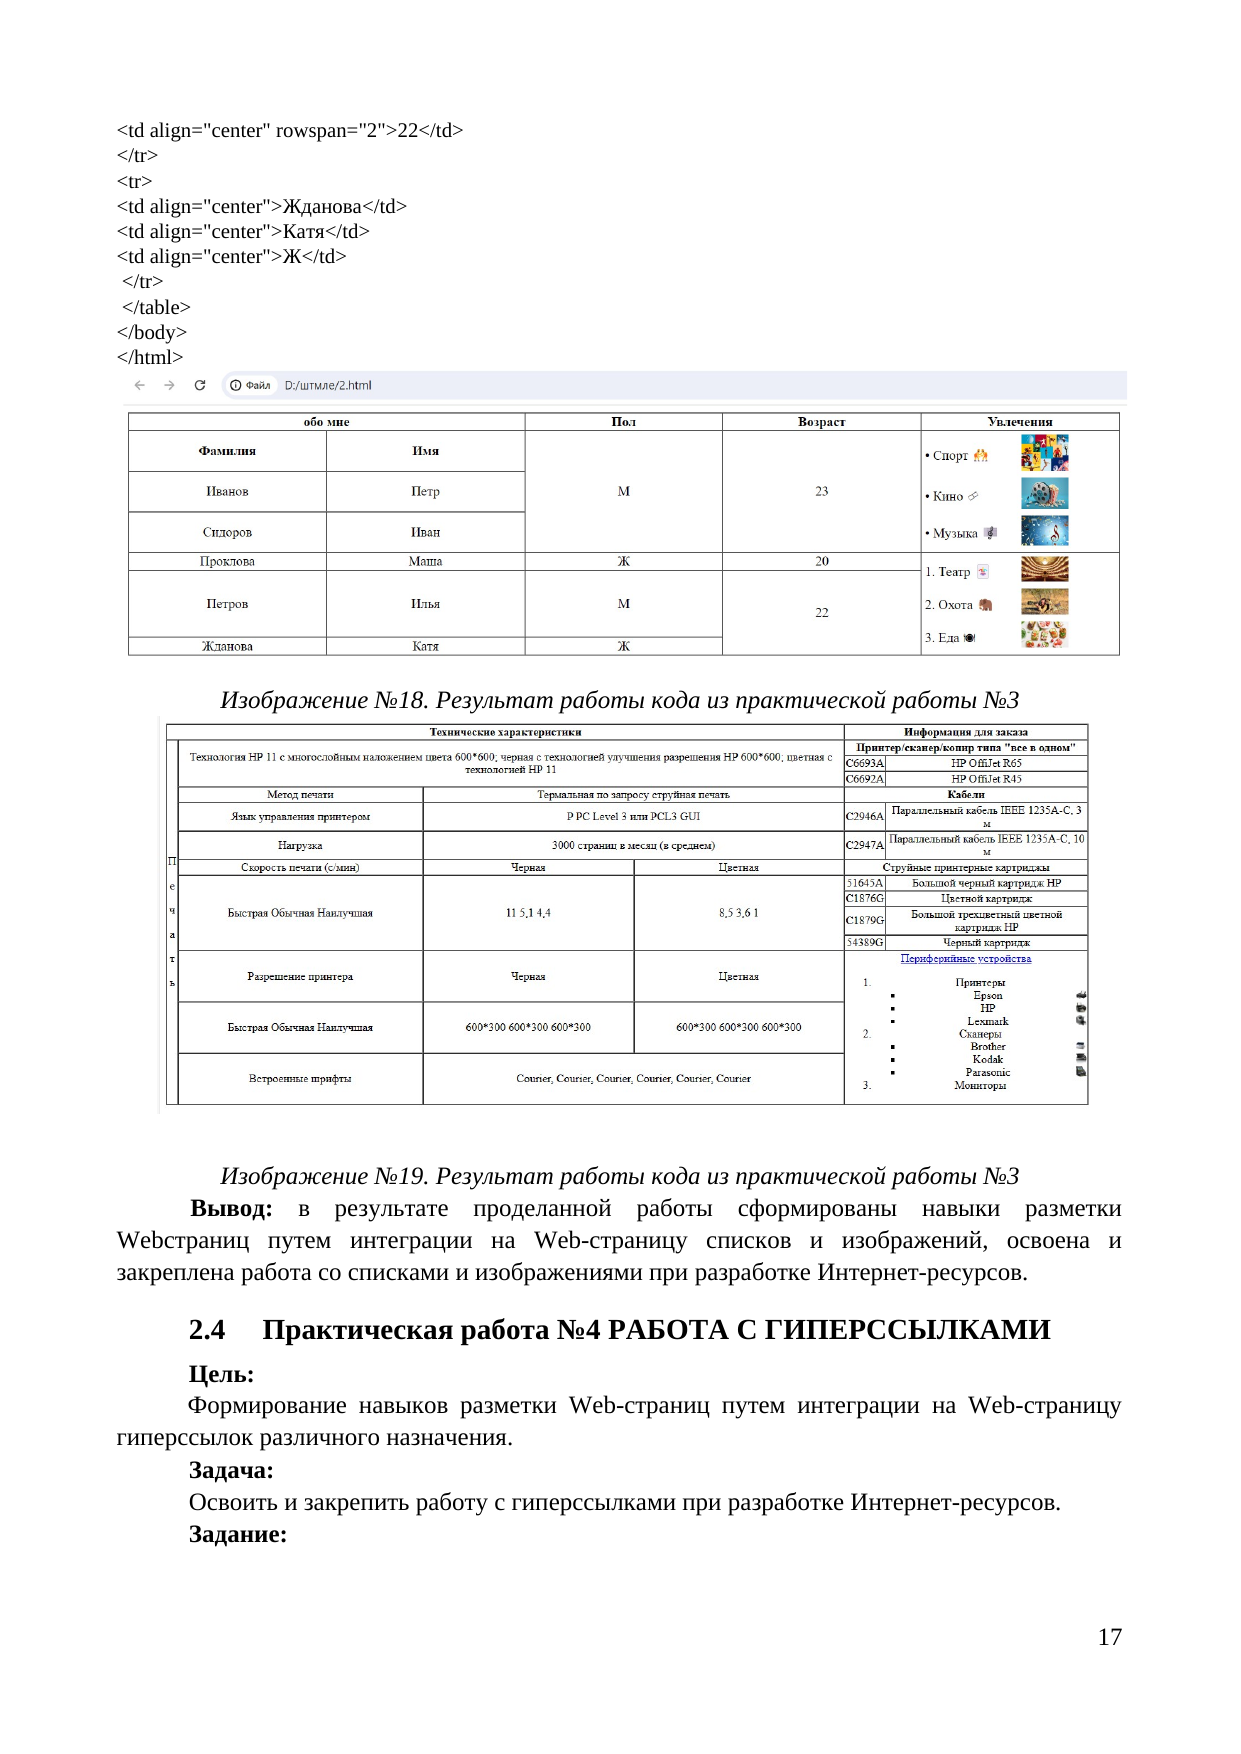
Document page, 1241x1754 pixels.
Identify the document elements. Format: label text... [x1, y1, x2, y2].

text </body> [116, 320, 1124, 344]
text <td align="center">Ж</td> [116, 244, 1124, 268]
text Формирование навыков разметки Web-страниц путем интеграции на Web-страницу гиперссылок различного назначения. [116, 1390, 1123, 1451]
text Цель: [189, 1359, 872, 1388]
picture [157, 716, 1096, 1114]
text </tr> [116, 269, 1124, 293]
text Вывод: в результате проделанной работы сформированы навыки разметки Webстраниц путем интеграции на Web-страницу списков и изображений, освоена и закреплена работа со списками и изображениями при разработке Интернет-ресурсов. [116, 1193, 1123, 1286]
text <td align="center">Катя</td> [116, 219, 1124, 243]
text <td align="center" rowspan="2">22</td> [116, 118, 1124, 142]
text Изображение №19. Результат работы кода из практической работы №3 [118, 1161, 1122, 1190]
subtitle Практическая работа №4 РАБОТА С ГИПЕРССЫЛКАМИ [118, 1312, 1122, 1346]
text <td align="center">Жданова</td> [116, 194, 1124, 218]
text </tr> [116, 143, 1124, 167]
text Задача: [189, 1455, 872, 1484]
text </table> [116, 294, 1124, 319]
text Задание: [189, 1519, 872, 1548]
text Изображение №18. Результат работы кода из практической работы №3 [118, 685, 1122, 714]
text Освоить и закрепить работу с гиперссылками при разработке Интернет-ресурсов. [189, 1487, 1123, 1515]
picture [123, 370, 1128, 663]
text <tr> [116, 168, 1124, 193]
text </html> [116, 345, 1124, 369]
